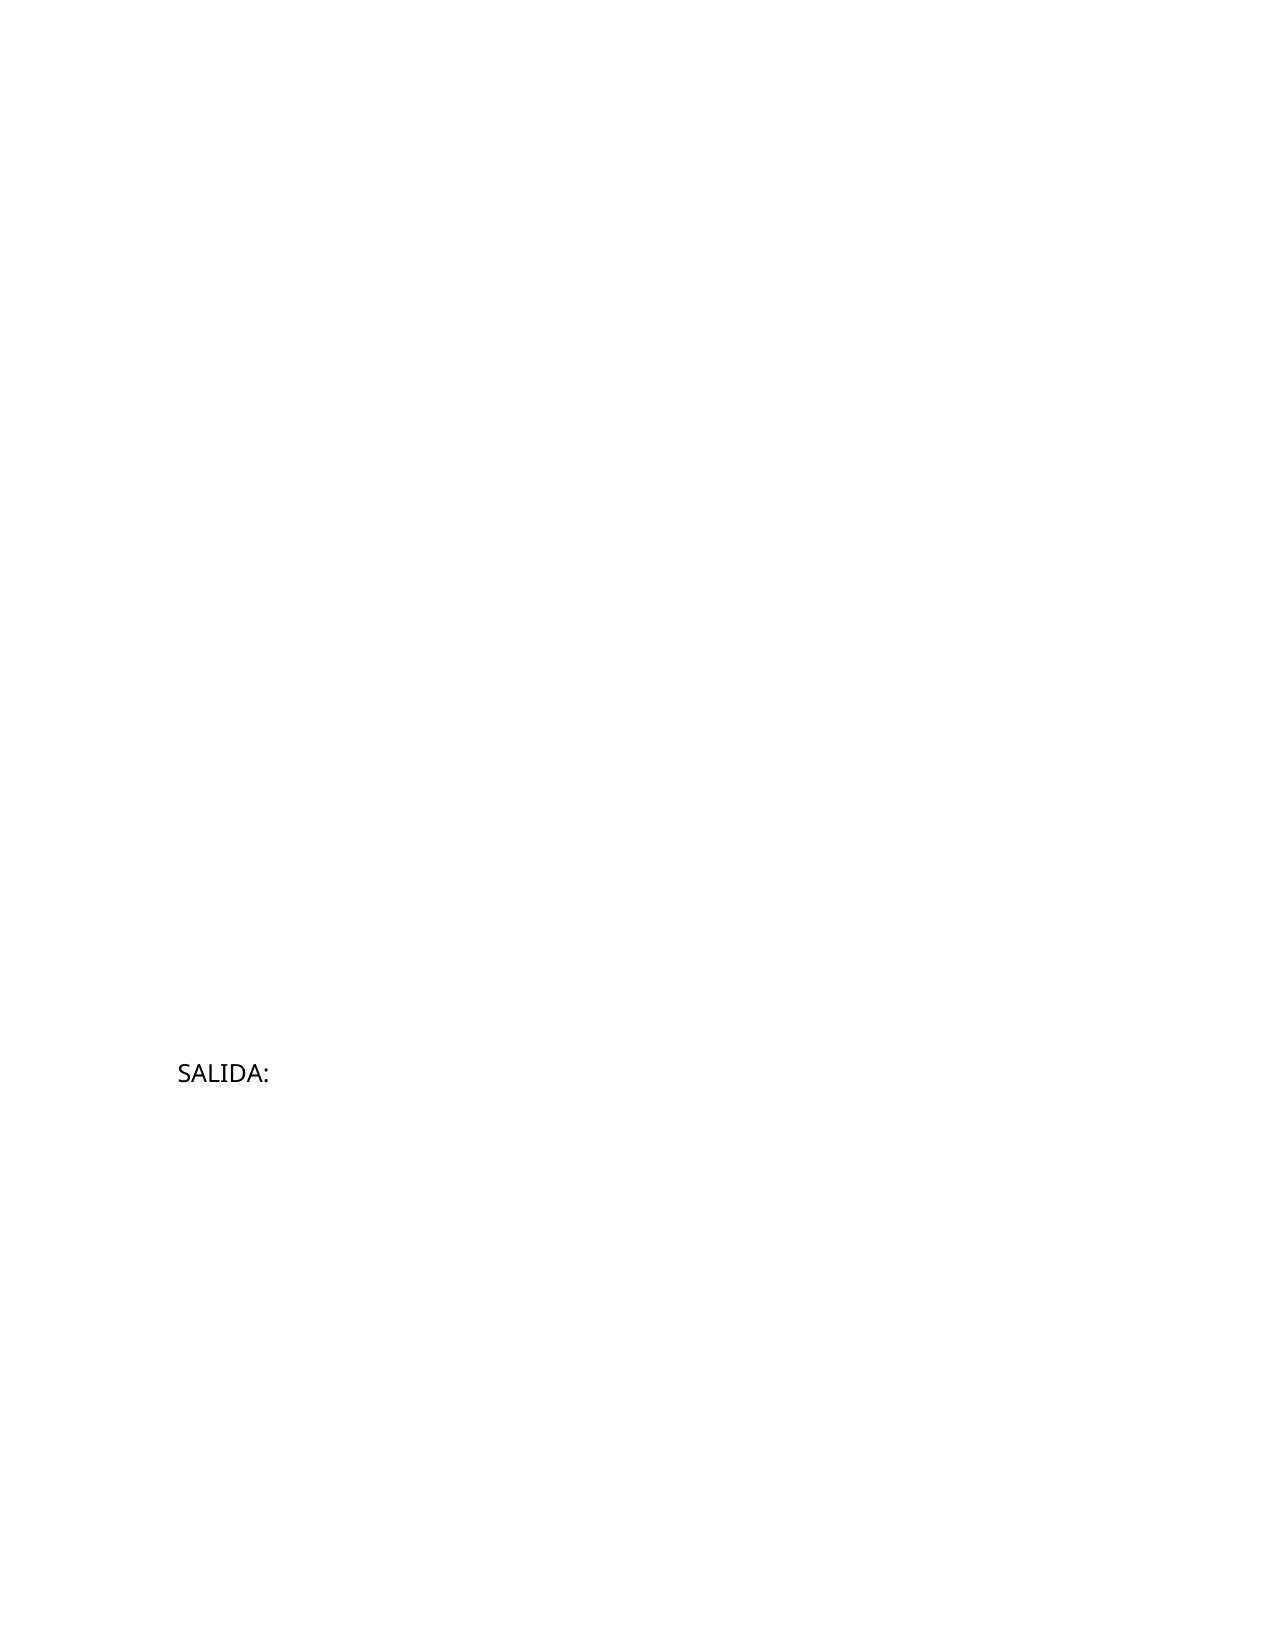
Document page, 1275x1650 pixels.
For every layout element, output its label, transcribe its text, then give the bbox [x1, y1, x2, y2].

text SALIDA: [177, 1056, 1098, 1090]
